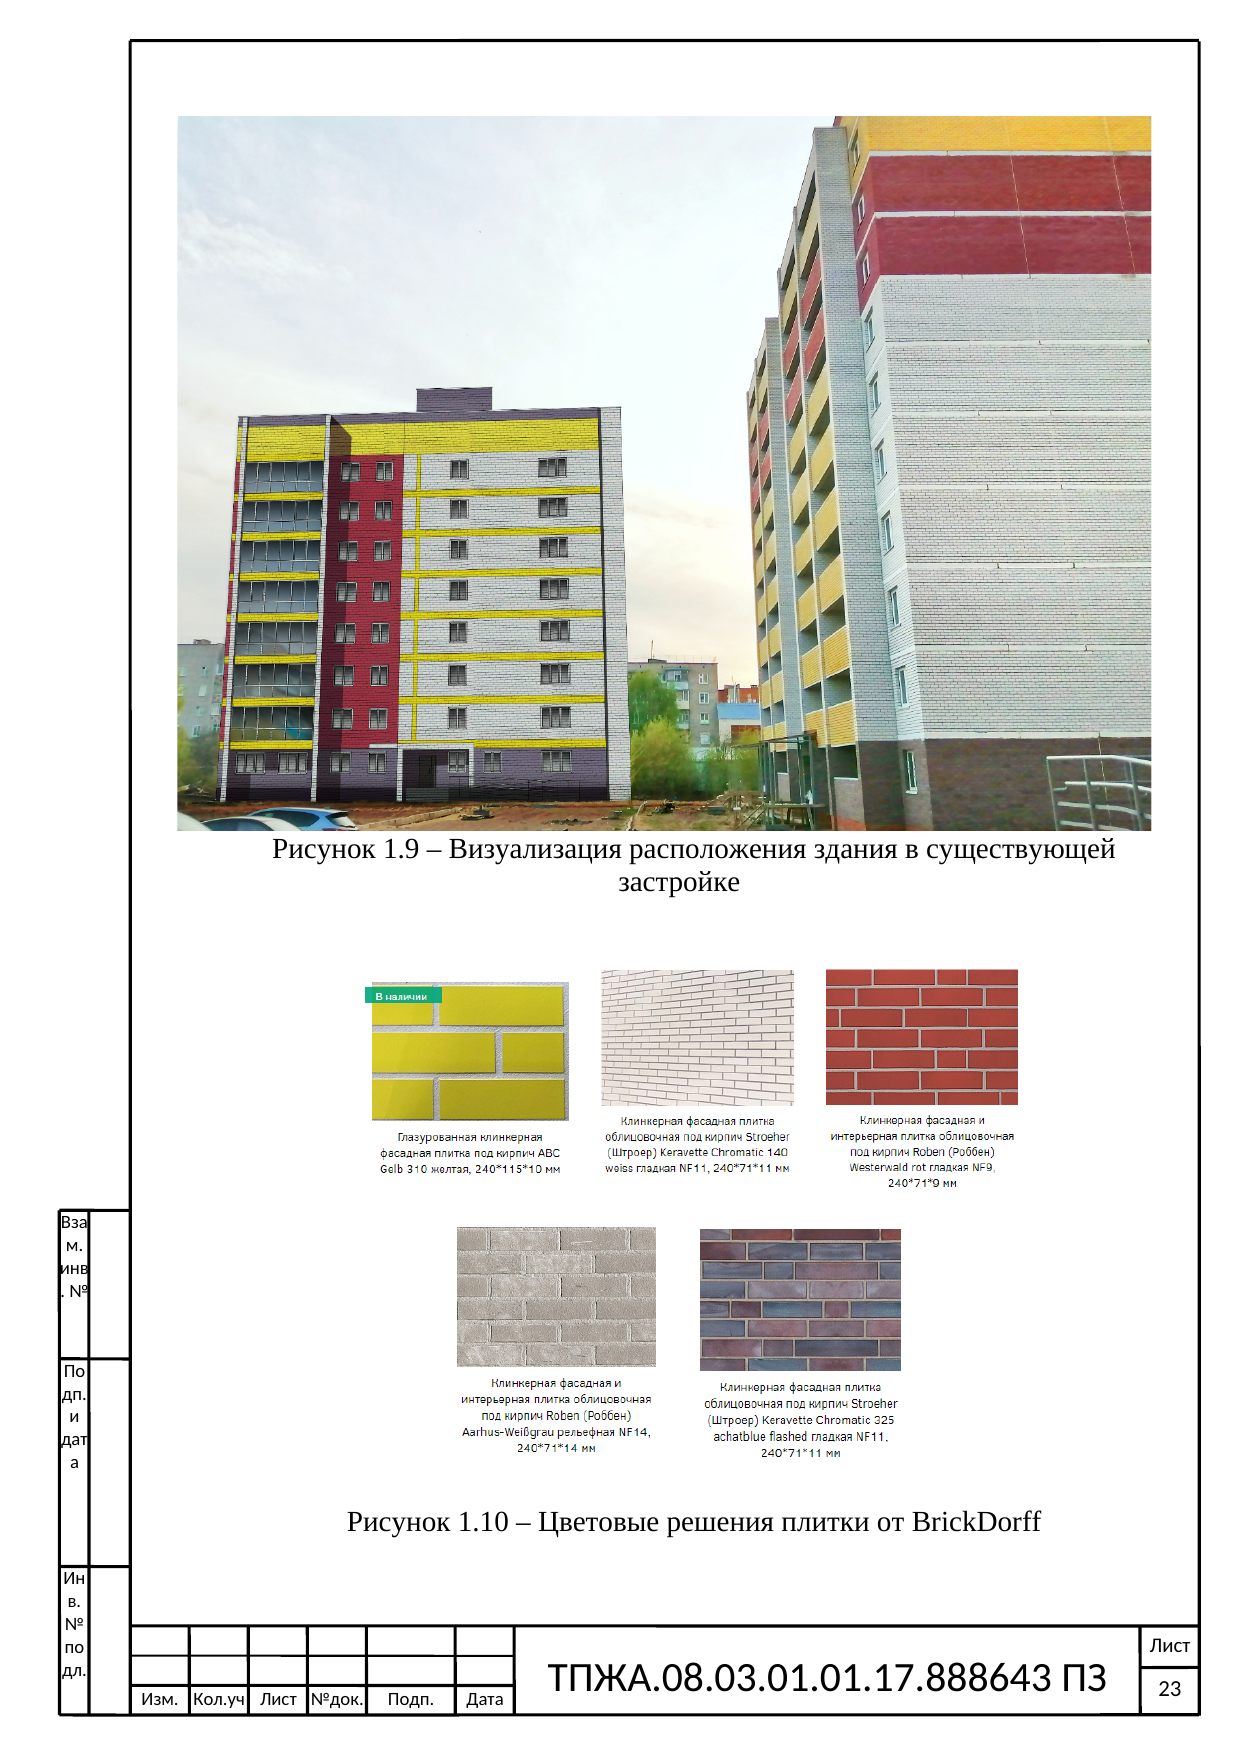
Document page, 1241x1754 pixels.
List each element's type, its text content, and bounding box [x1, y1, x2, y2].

text Рисунок 1.10 – Цветовые решения плитки от BrickDorff [207, 1504, 1152, 1537]
text Рисунок 1.9 – Визуализация расположения здания в существующей застройке [207, 831, 1152, 898]
picture [177, 116, 1152, 831]
picture [346, 957, 1042, 1475]
